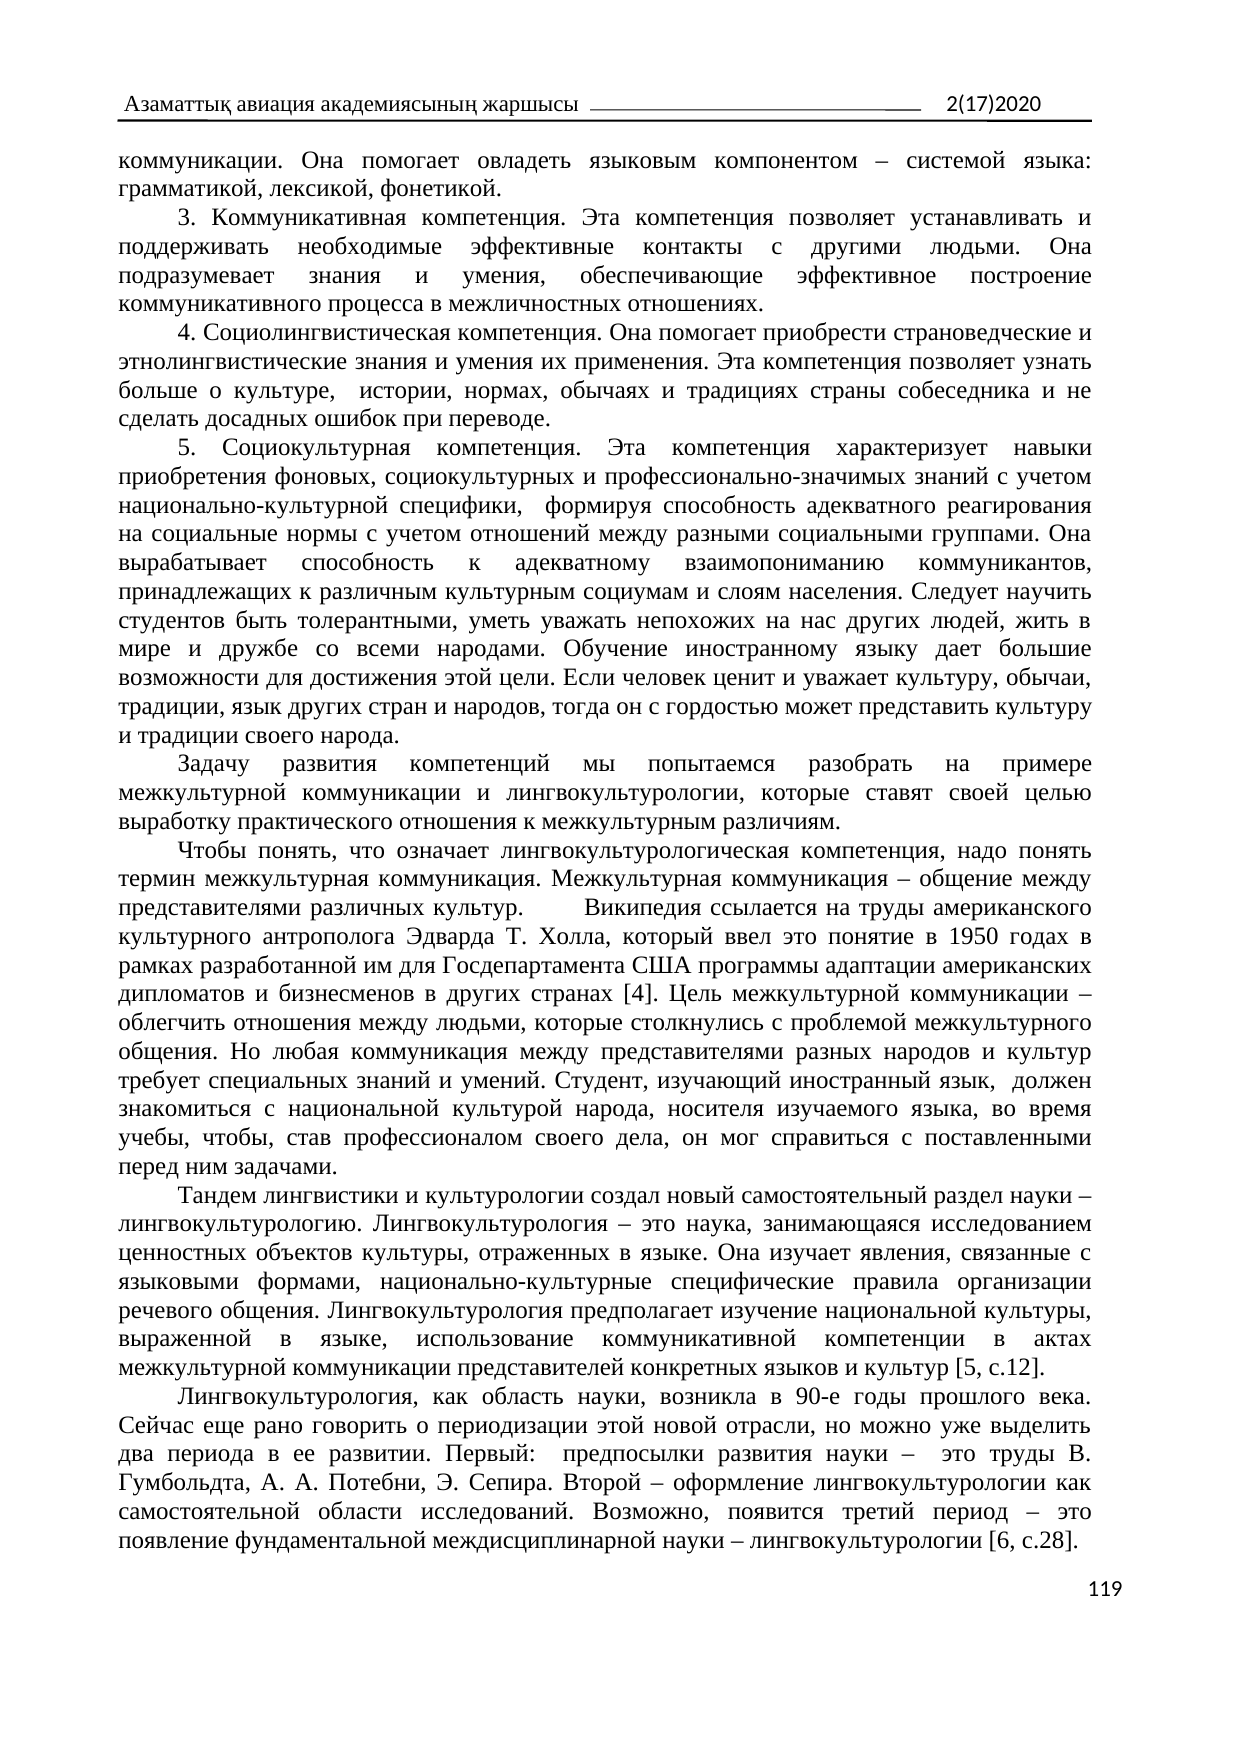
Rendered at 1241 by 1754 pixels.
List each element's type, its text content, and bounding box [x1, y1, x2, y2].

text 4. Социолингвистическая компетенция. Она помогает приобрести страноведческие и этнолингвистические знания и умения их применения. Эта компетенция позволяет узнать больше о культуре, истории, нормах, обычаях и традициях страны собеседника и не сделать досадных ошибок при переводе. [118, 317, 1093, 432]
text Лингвокультурология, как область науки, возникла в 90-е годы прошлого века. Сейчас еще рано говорить о периодизации этой новой отрасли, но можно уже выделить два периода в ее развитии. Первый: предпосылки развития науки – это труды В. Гумбольдта, А. А. Потебни, Э. Сепира. Второй – оформление лингвокультурологии как самостоятельной области исследований. Возможно, появится третий период – это появление фундаментальной междисциплинарной науки – лингвокультурологии [6, с.28]. [118, 1381, 1093, 1553]
text Тандем лингвистики и культурологии создал новый самостоятельный раздел науки – лингвокультурологию. Лингвокультурология – это наука, занимающаяся исследованием ценностных объектов культуры, отраженных в языке. Она изучает явления, связанные с языковыми формами, национально-культурные специфические правила организации речевого общения. Лингвокультурология предполагает изучение национальной культуры, выраженной в языке, использование коммуникативной компетенции в актах межкультурной коммуникации представителей конкретных языков и культур [5, с.12]. [118, 1180, 1093, 1381]
text Задачу развития компетенций мы попытаемся разобрать на примере межкультурной коммуникации и лингвокультурологии, которые ставят своей целью выработку практического отношения к межкультурным различиям. [118, 748, 1093, 835]
text 3. Коммуникативная компетенция. Эта компетенция позволяет устанавливать и поддерживать необходимые эффективные контакты с другими людьми. Она подразумевает знания и умения, обеспечивающие эффективное построение коммуникативного процесса в межличностных отношениях. [118, 202, 1093, 317]
text Чтобы понять, что означает лингвокультурологическая компетенция, надо понять термин межкультурная коммуникация. Межкультурная коммуникация – общение между представителями различных культур. Википедия ссылается на труды американского культурного антрополога Эдварда Т. Холла, который ввел это понятие в 1950 годах в рамках разработанной им для Госдепартамента США программы адаптации американских дипломатов и бизнесменов в других странах [4]. Цель межкультурной коммуникации – облегчить отношения между людьми, которые столкнулись с проблемой межкультурного общения. Но любая коммуникация между представителями разных народов и культур требует специальных знаний и умений. Студент, изучающий иностранный язык, должен знакомиться с национальной культурой народа, носителя изучаемого языка, во время учебы, чтобы, став профессионалом своего дела, он мог справиться с поставленными перед ним задачами. [118, 835, 1093, 1180]
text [118, 145, 1093, 202]
text 5. Социокультурная компетенция. Эта компетенция характеризует навыки приобретения фоновых, социокультурных и профессионально-значимых знаний с учетом национально-культурной специфики, формируя способность адекватного реагирования на социальные нормы с учетом отношений между разными социальными группами. Она вырабатывает способность к адекватному взаимопониманию коммуникантов, принадлежащих к различным культурным социумам и слоям населения. Следует научить студентов быть толерантными, уметь уважать непохожих на нас других людей, жить в мире и дружбе со всеми народами. Обучение иностранному языку дает большие возможности для достижения этой цели. Если человек ценит и уважает культуру, обычаи, традиции, язык других стран и народов, тогда он с гордостью может представить культуру и традиции своего народа. [118, 432, 1093, 748]
